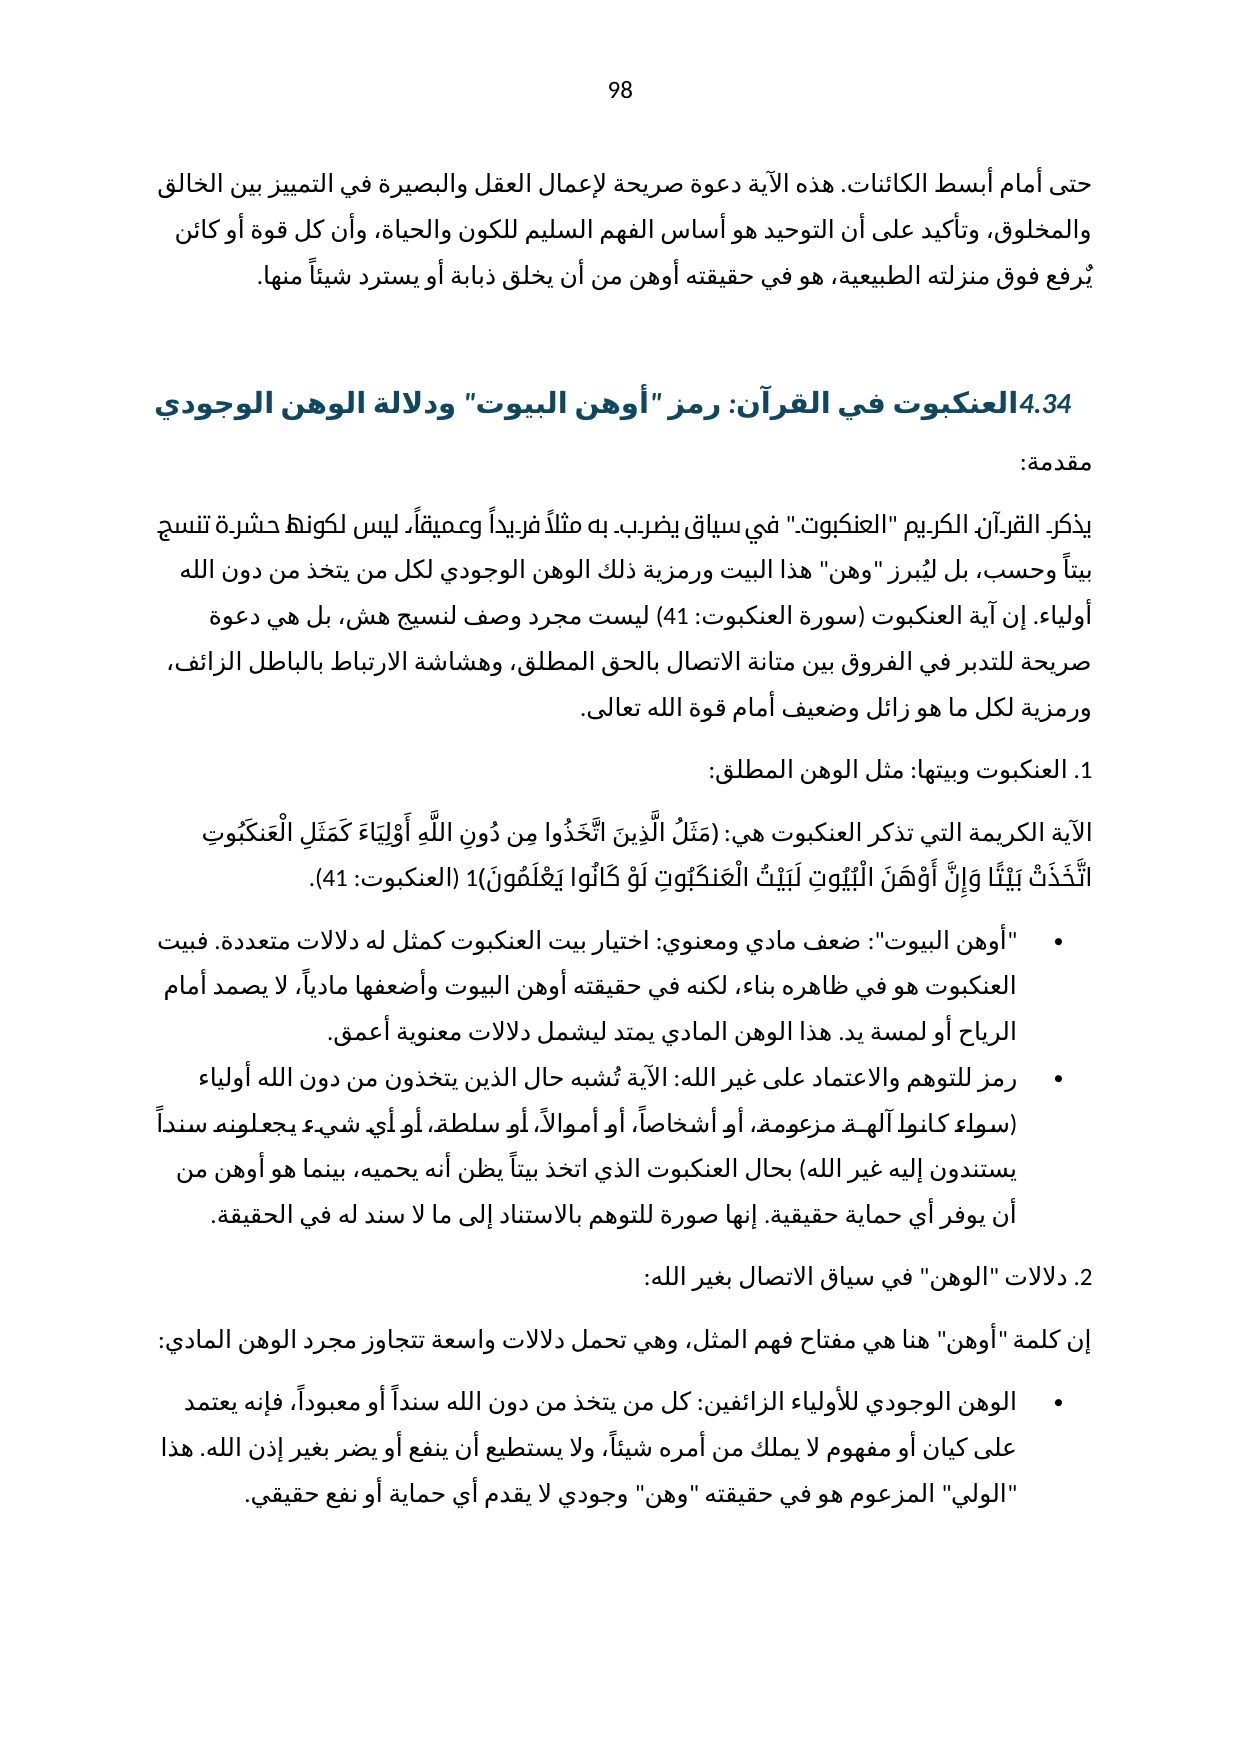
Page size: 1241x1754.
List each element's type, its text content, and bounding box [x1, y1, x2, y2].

subtitle العنكبوت في القرآن: رمز "أوهن البيوت" ودلالة الوهن الوجودي [148, 385, 1019, 420]
text يذكر القرآن الكريم "العنكبوت" في سياق يضرب به مثلاً فريداً وعميقاً، ليس لكونها حشرة تنسج بيتاً وحسب، بل ليُبرز "وهن" هذا البيت ورمزية ذلك الوهن الوجودي لكل من يتخذ من دون الله أولياء. إن آية العنكبوت (سورة العنكبوت: 41) ليست مجرد وصف لنسيج هش، بل هي دعوة صريحة للتدبر في الفروق بين متانة الاتصال بالحق المطلق، وهشاشة الارتباط بالباطل الزائف، ورمزية لكل ما هو زائل وضعيف أمام قوة الله تعالى. [148, 509, 1092, 722]
list "أوهن البيوت": ضعف مادي ومعنوي: اختيار بيت العنكبوت كمثل له دلالات متعددة. فبيت العنكبوت هو في ظاهره بناء، لكنه في حقيقته أوهن البيوت وأضعفها مادياً، لا يصمد أمام الرياح أو لمسة يد. هذا الوهن المادي يمتد ليشمل دلالات معنوية أعمق. [148, 925, 1055, 1047]
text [148, 168, 1092, 291]
list الوهن الوجودي للأولياء الزائفين: كل من يتخذ من دون الله سنداً أو معبوداً، فإنه يعتمد على كيان أو مفهوم لا يملك من أمره شيئاً، ولا يستطيع أن ينفع أو يضر بغير إذن الله. هذا "الولي" المزعوم هو في حقيقته "وهن" وجودي لا يقدم أي حماية أو نفع حقيقي. [148, 1386, 1055, 1508]
text الآية الكريمة التي تذكر العنكبوت هي: ﴿مَثَلُ الَّذِينَ اتَّخَذُوا مِن دُونِ اللَّهِ أَوْلِيَاءَ كَمَثَلِ الْعَنكَبُوتِ اتَّخَذَتْ بَيْتًا وَإِنَّ أَوْهَنَ الْبُيُوتِ لَبَيْتُ الْعَنكَبُوتِ لَوْ كَانُوا يَعْلَمُونَ﴾1 (العنكبوت: 41). [148, 817, 1092, 893]
text 1. العنكبوت وبيتها: مثل الوهن المطلق: [148, 754, 1092, 785]
list رمز للتوهم والاعتماد على غير الله: الآية تُشبه حال الذين يتخذون من دون الله أولياء (سواء كانوا آلهة مزعومة، أو أشخاصاً، أو أموالاً، أو سلطة، أو أي شيء يجعلونه سنداً يستندون إليه غير الله) بحال العنكبوت الذي اتخذ بيتاً يظن أنه يحميه، بينما هو أوهن من أن يوفر أي حماية حقيقية. إنها صورة للتوهم بالاستناد إلى ما لا سند له في الحقيقة. [148, 1062, 1055, 1230]
text مقدمة: [148, 447, 1092, 477]
text إن كلمة "أوهن" هنا هي مفتاح فهم المثل، وهي تحمل دلالات واسعة تتجاوز مجرد الوهن المادي: [148, 1324, 1092, 1354]
text 2. دلالات "الوهن" في سياق الاتصال بغير الله: [148, 1262, 1092, 1292]
